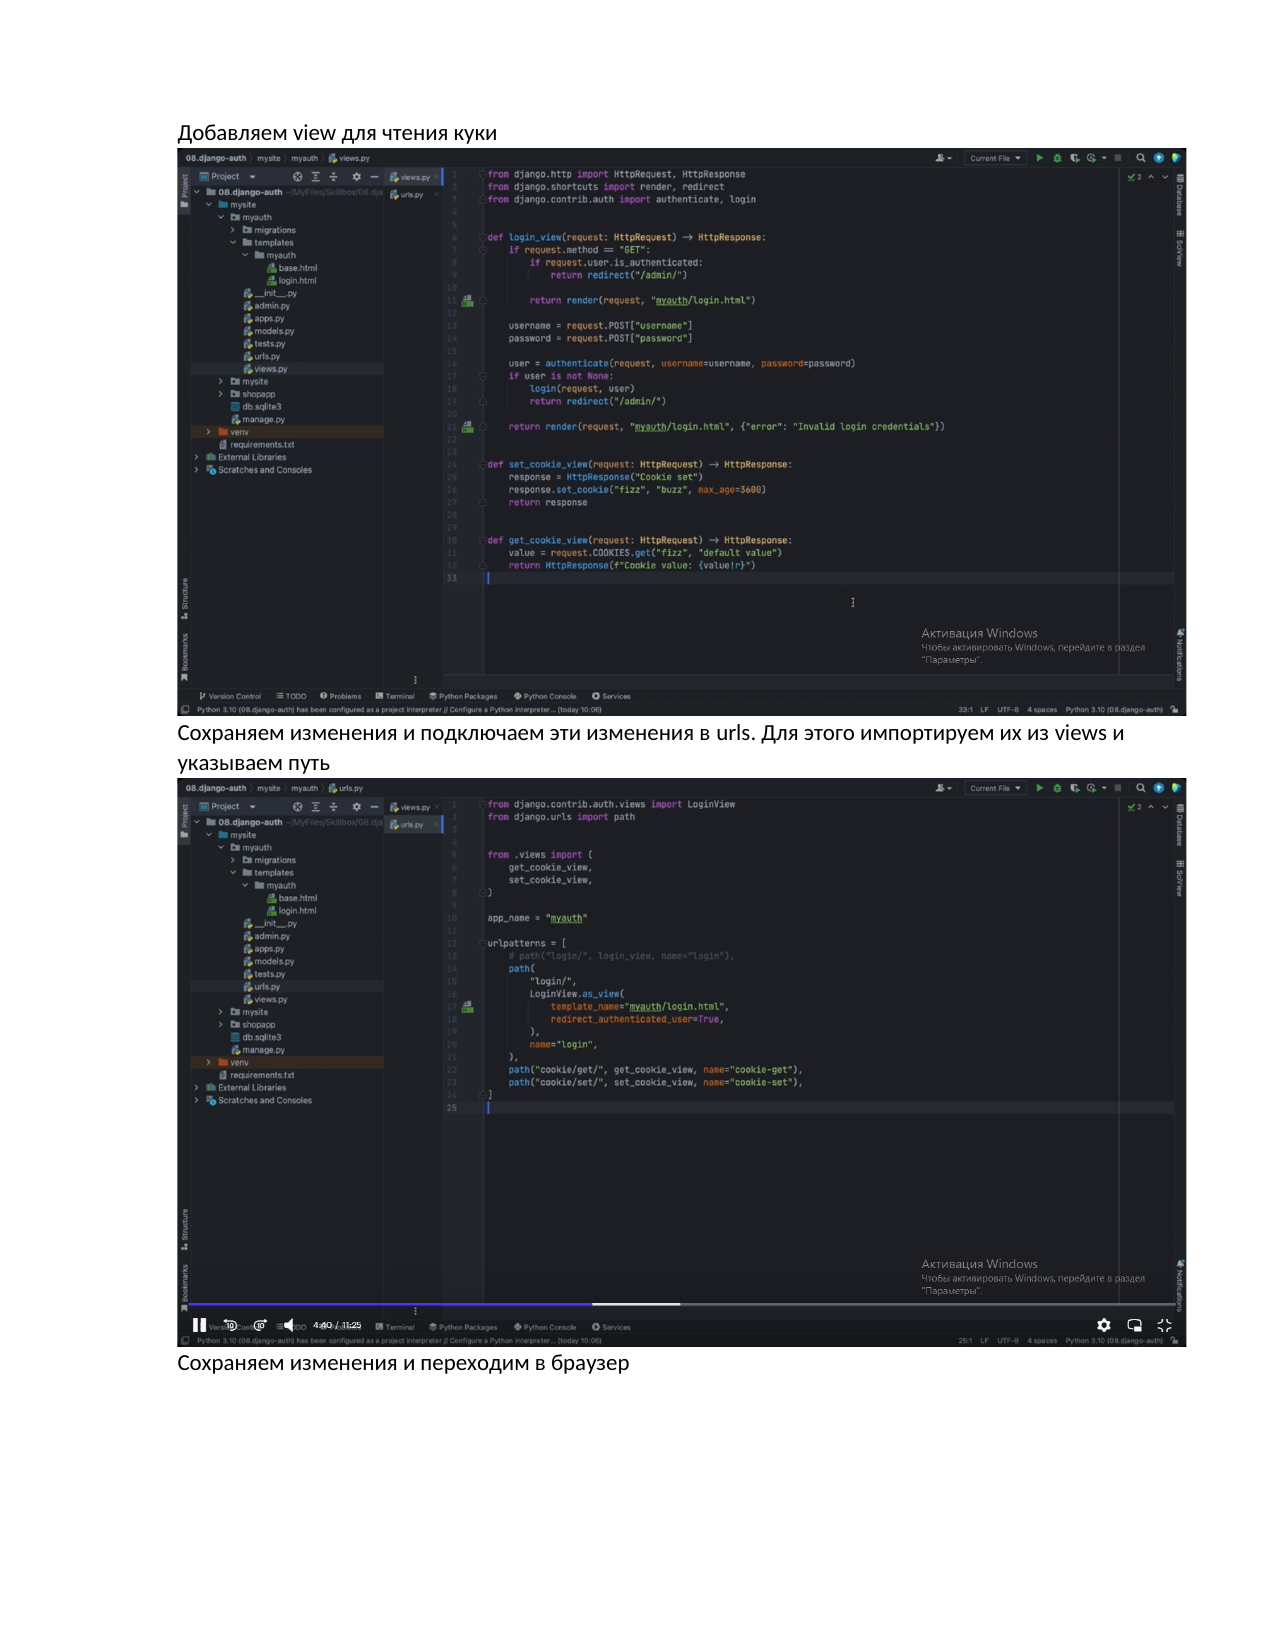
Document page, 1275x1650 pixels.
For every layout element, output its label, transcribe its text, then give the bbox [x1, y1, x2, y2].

picture [177, 778, 1187, 1347]
picture [177, 148, 1187, 716]
text Добавляем view для чтения кукиСохраняем изменения и подключаем эти изменения в urls. Для этого импортируем их из views и указываем путьСохраняем изменения и переходим в браузер’default value’ потому, что ни какого значения не лежитв панели разработчика мы видим fizz=buzz и время когда оно сгорает. Мы поставили обратный отсчёт и эти данные пришли в браузер. Теперь если перейти опять на /get, то получим ‘buzz’в панели видим токен для безопасности, также id сессии и fizz=buzz. [177, 1347, 1186, 1377]
text Добавляем view для чтения кукиСохраняем изменения и подключаем эти изменения в urls. Для этого импортируем их из views и указываем путьСохраняем изменения и переходим в браузер’default value’ потому, что ни какого значения не лежитв панели разработчика мы видим fizz=buzz и время когда оно сгорает. Мы поставили обратный отсчёт и эти данные пришли в браузер. Теперь если перейти опять на /get, то получим ‘buzz’в панели видим токен для безопасности, также id сессии и fizz=buzz. [177, 716, 1186, 778]
text Добавляем view для чтения кукиСохраняем изменения и подключаем эти изменения в urls. Для этого импортируем их из views и указываем путьСохраняем изменения и переходим в браузер’default value’ потому, что ни какого значения не лежитв панели разработчика мы видим fizz=buzz и время когда оно сгорает. Мы поставили обратный отсчёт и эти данные пришли в браузер. Теперь если перейти опять на /get, то получим ‘buzz’в панели видим токен для безопасности, также id сессии и fizz=buzz. [177, 118, 1186, 148]
